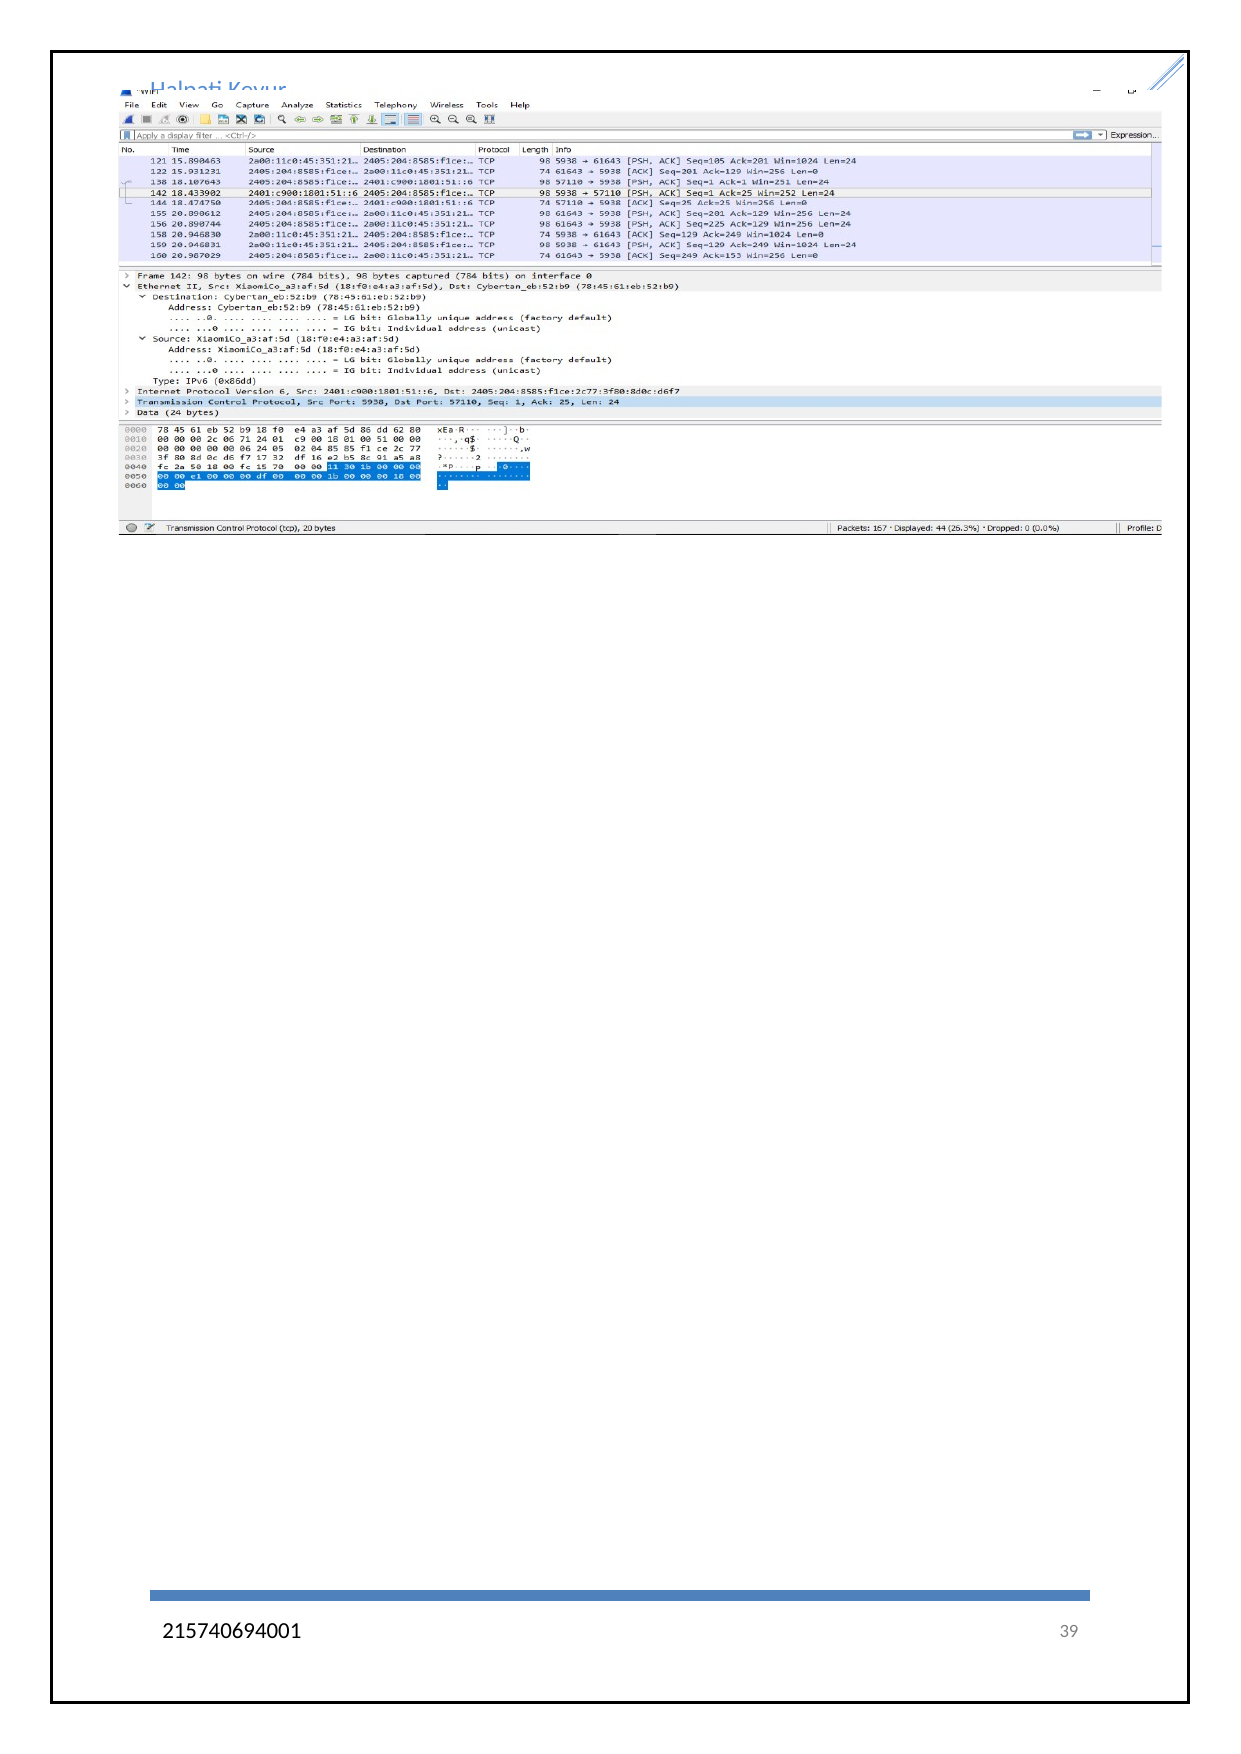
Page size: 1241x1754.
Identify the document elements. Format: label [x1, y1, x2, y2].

picture [118, 90, 1162, 535]
